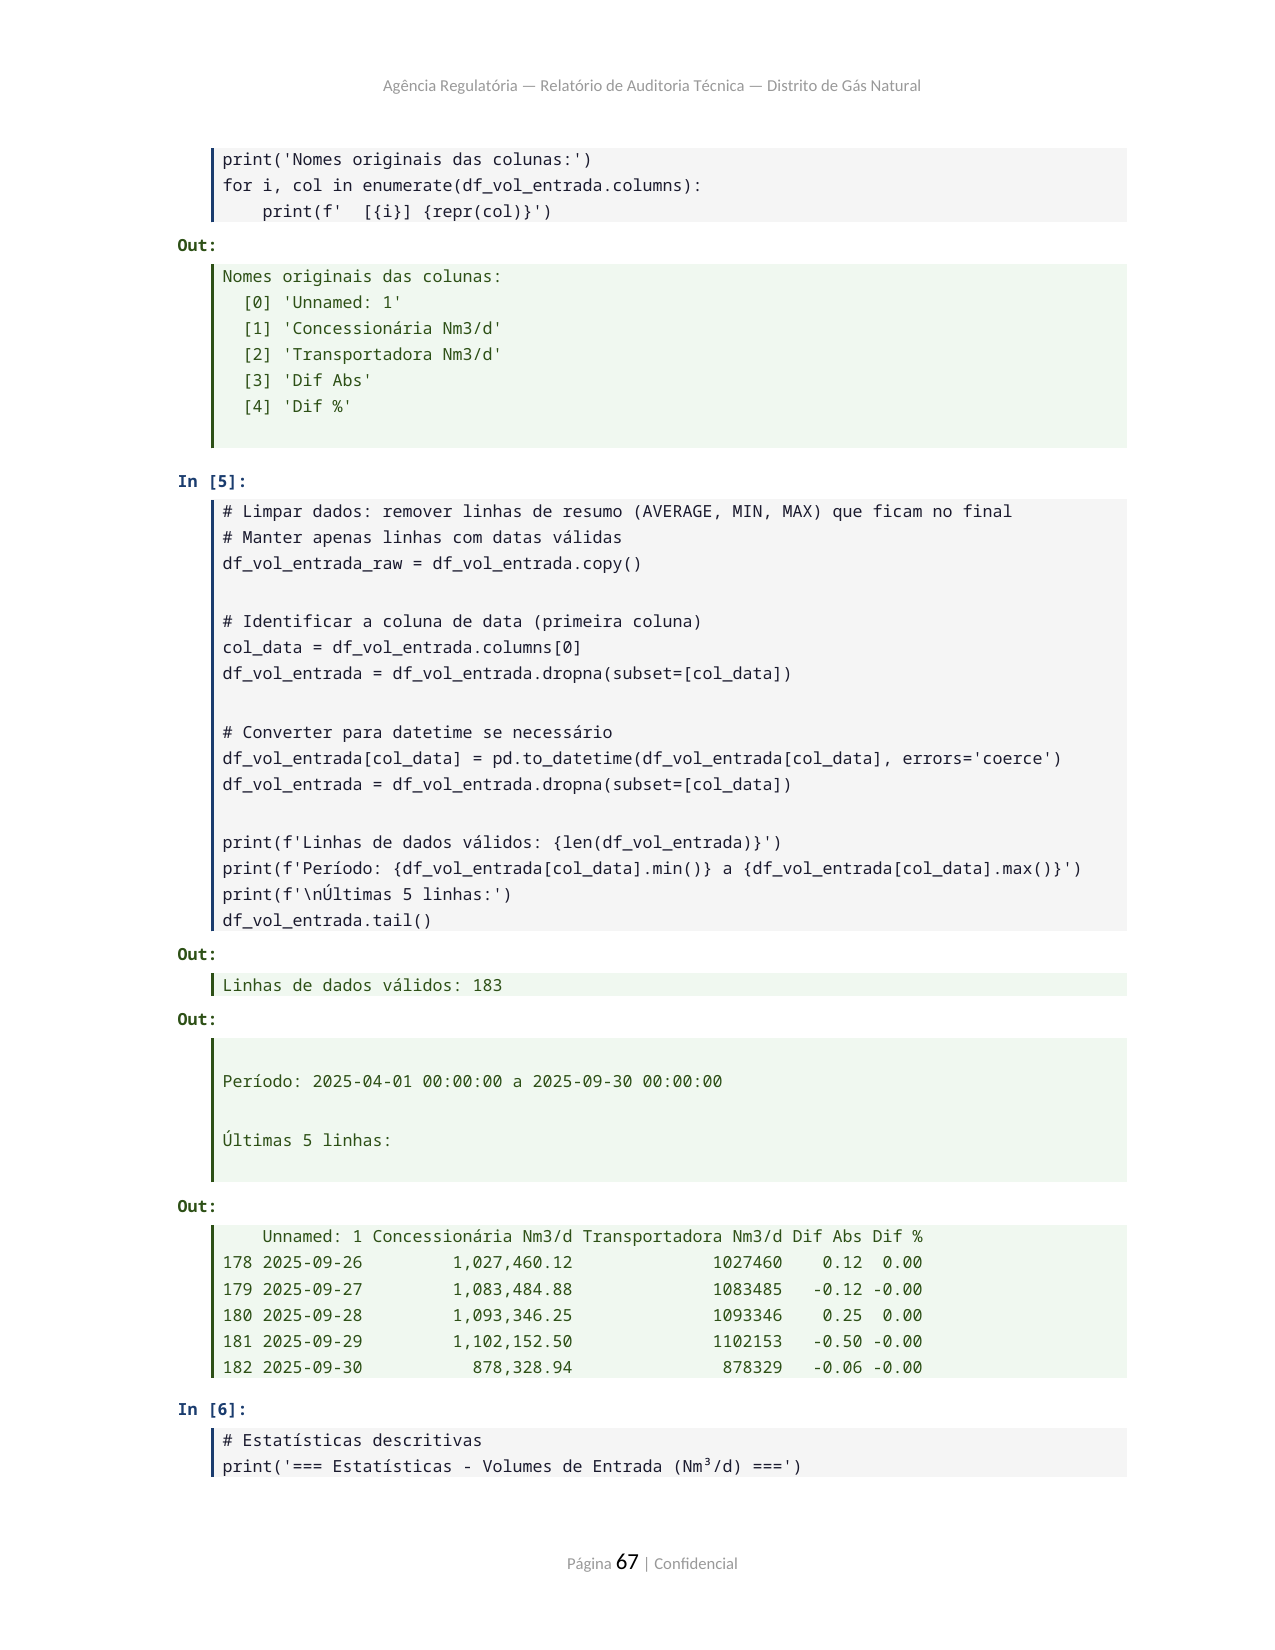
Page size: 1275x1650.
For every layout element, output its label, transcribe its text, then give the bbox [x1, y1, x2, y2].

text [2] 'Transportadora Nm3/d' [214, 342, 1127, 365]
text df_vol_entrada_raw = df_vol_entrada.copy() [214, 552, 1127, 574]
text df_vol_entrada = df_vol_entrada.dropna(subset=[col_data]) [214, 772, 1127, 795]
text print(f'Período: {df_vol_entrada[col_data].min()} a {df_vol_entrada[col_data].max()}') [214, 857, 1127, 879]
text 182 2025-09-30 878,328.94 878329 -0.06 -0.00 [214, 1355, 1127, 1378]
text # Manter apenas linhas com datas válidas [214, 526, 1127, 548]
text df_vol_entrada.tail() [214, 909, 1127, 931]
text [4] 'Dif %' [214, 394, 1127, 417]
text In [5]: [177, 469, 1127, 492]
text df_vol_entrada = df_vol_entrada.dropna(subset=[col_data]) [214, 662, 1127, 685]
text # Identificar a coluna de data (primeira coluna) [214, 610, 1127, 633]
text 179 2025-09-27 1,083,484.88 1083485 -0.12 -0.00 [214, 1277, 1127, 1300]
text [0] 'Unnamed: 1' [214, 290, 1127, 313]
text 181 2025-09-29 1,102,152.50 1102153 -0.50 -0.00 [214, 1329, 1127, 1352]
text Unnamed: 1 Concessionária Nm3/d Transportadora Nm3/d Dif Abs Dif % [214, 1225, 1127, 1248]
text Últimas 5 linhas: [214, 1128, 1127, 1151]
text [3] 'Dif Abs' [214, 368, 1127, 391]
text Período: 2025-04-01 00:00:00 a 2025-09-30 00:00:00 [214, 1070, 1127, 1093]
text Out: [177, 1195, 1127, 1217]
text Out: [177, 234, 1127, 257]
text print('Nomes originais das colunas:') [214, 148, 1127, 170]
text print('=== Estatísticas - Volumes de Entrada (Nm³/d) ===') [214, 1454, 1127, 1477]
text # Converter para datetime se necessário [214, 720, 1127, 743]
text print(f'Linhas de dados válidos: {len(df_vol_entrada)}') [214, 831, 1127, 853]
text # Limpar dados: remover linhas de resumo (AVERAGE, MIN, MAX) que ficam no final [211, 499, 1127, 522]
text In [6]: [177, 1398, 1127, 1421]
text 178 2025-09-26 1,027,460.12 1027460 0.12 0.00 [214, 1251, 1127, 1274]
text Nomes originais das colunas: [214, 264, 1127, 287]
text df_vol_entrada[col_data] = pd.to_datetime(df_vol_entrada[col_data], errors='coerce') [214, 746, 1127, 769]
text print(f'\nÚltimas 5 linhas:') [214, 883, 1127, 905]
text print(f' [{i}] {repr(col)}') [214, 200, 1127, 222]
text Out: [177, 943, 1127, 966]
text [1] 'Concessionária Nm3/d' [214, 316, 1127, 339]
text Linhas de dados válidos: 183 [214, 973, 1127, 996]
text Out: [177, 1008, 1127, 1030]
text col_data = df_vol_entrada.columns[0] [214, 636, 1127, 659]
text 180 2025-09-28 1,093,346.25 1093346 0.25 0.00 [214, 1303, 1127, 1326]
text for i, col in enumerate(df_vol_entrada.columns): [214, 174, 1127, 196]
text # Estatísticas descritivas [214, 1428, 1127, 1451]
